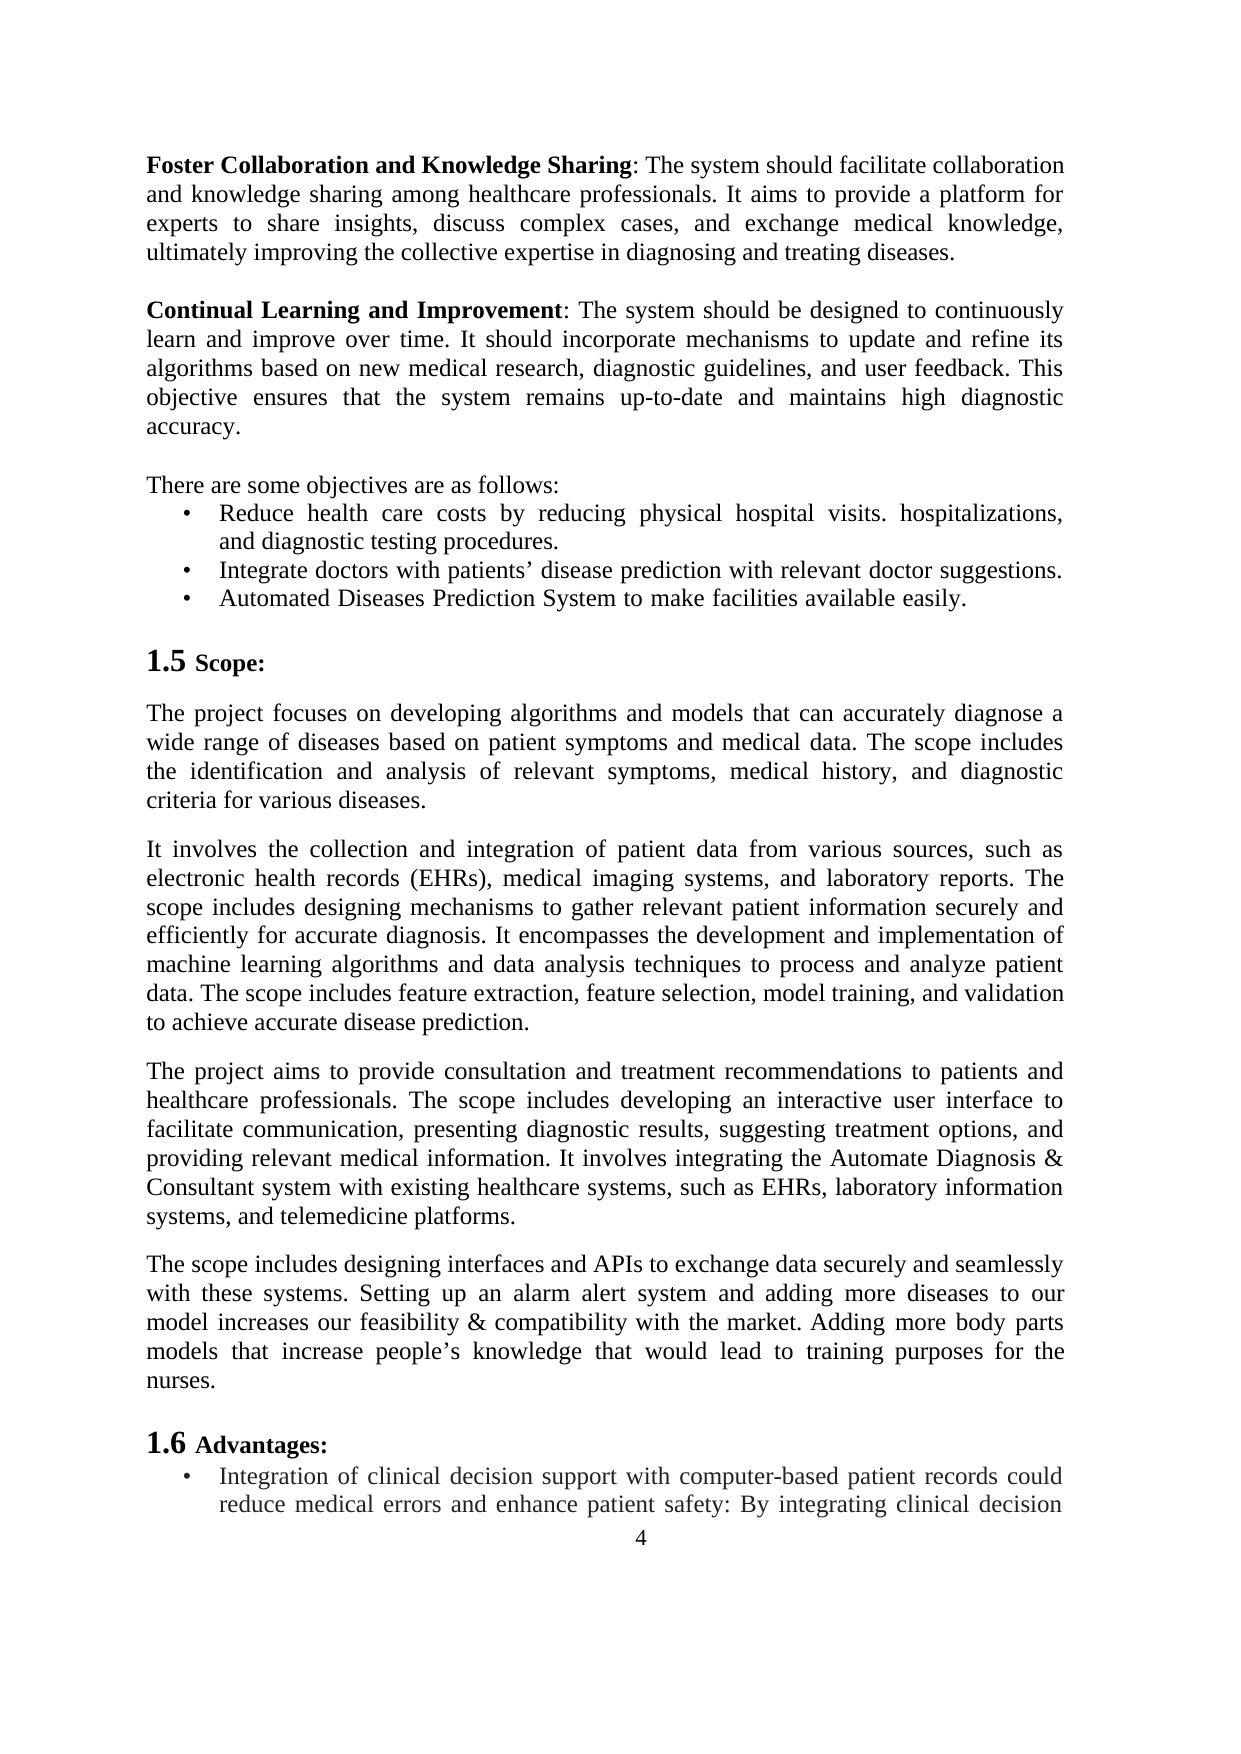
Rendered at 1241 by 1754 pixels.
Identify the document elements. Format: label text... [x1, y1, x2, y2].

text Foster Collaboration and Knowledge Sharing: The system should facilitate collaboration and knowledge sharing among healthcare professionals. It aims to provide a platform for experts to share insights, discuss complex cases, and exchange medical knowledge, ultimately improving the collective expertise in diagnosing and treating diseases. [146, 150, 1064, 266]
list Automated Diseases Prediction System to make facilities available easily. [182, 584, 1176, 612]
text Continual Learning and Improvement: The system should be designed to continuously learn and improve over time. It should incorporate mechanisms to update and refine its algorithms based on new medical research, diagnostic guidelines, and user feedback. This objective ensures that the system remains up-to-date and maintains high diagnostic accuracy. [146, 296, 1064, 440]
text The project aims to provide consultation and treatment recommendations to patients and healthcare professionals. The scope includes developing an interactive user interface to facilitate communication, presenting diagnostic results, suggesting treatment options, and providing relevant medical information. It involves integrating the Automate Diagnosis & Consultant system with existing healthcare systems, such as EHRs, laboratory information systems, and telemedicine platforms. [146, 1056, 1064, 1229]
list Integrate doctors with patients’ disease prediction with relevant doctor suggestions. [182, 556, 1176, 584]
list Reduce health care costs by reducing physical hospital visits. hospitalizations, and diagnostic testing procedures. [182, 499, 1064, 555]
subtitle Scope: [146, 642, 1176, 679]
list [182, 1462, 1063, 1518]
text The project focuses on developing algorithms and models that can accurately diagnose a wide range of diseases based on patient symptoms and medical data. The scope includes the identification and analysis of relevant symptoms, medical history, and diagnostic criteria for various diseases. [146, 698, 1064, 814]
text It involves the collection and integration of patient data from various sources, such as electronic health records (EHRs), medical imaging systems, and laboratory reports. The scope includes designing mechanisms to gather relevant patient information securely and efficiently for accurate diagnosis. It encompasses the development and implementation of machine learning algorithms and data analysis techniques to process and analyze patient data. The scope includes feature extraction, feature selection, model training, and validation to achieve accurate disease prediction. [146, 834, 1064, 1036]
text The scope includes designing interfaces and APIs to exchange data securely and seamlessly with these systems. Setting up an alarm alert system and adding more diseases to our model increases our feasibility & compatibility with the market. Adding more body parts models that increase people’s knowledge that would lead to training purposes for the nurses. [146, 1249, 1064, 1394]
text There are some objectives are as follows: [146, 470, 1064, 499]
subtitle Advantages: [146, 1424, 1176, 1461]
